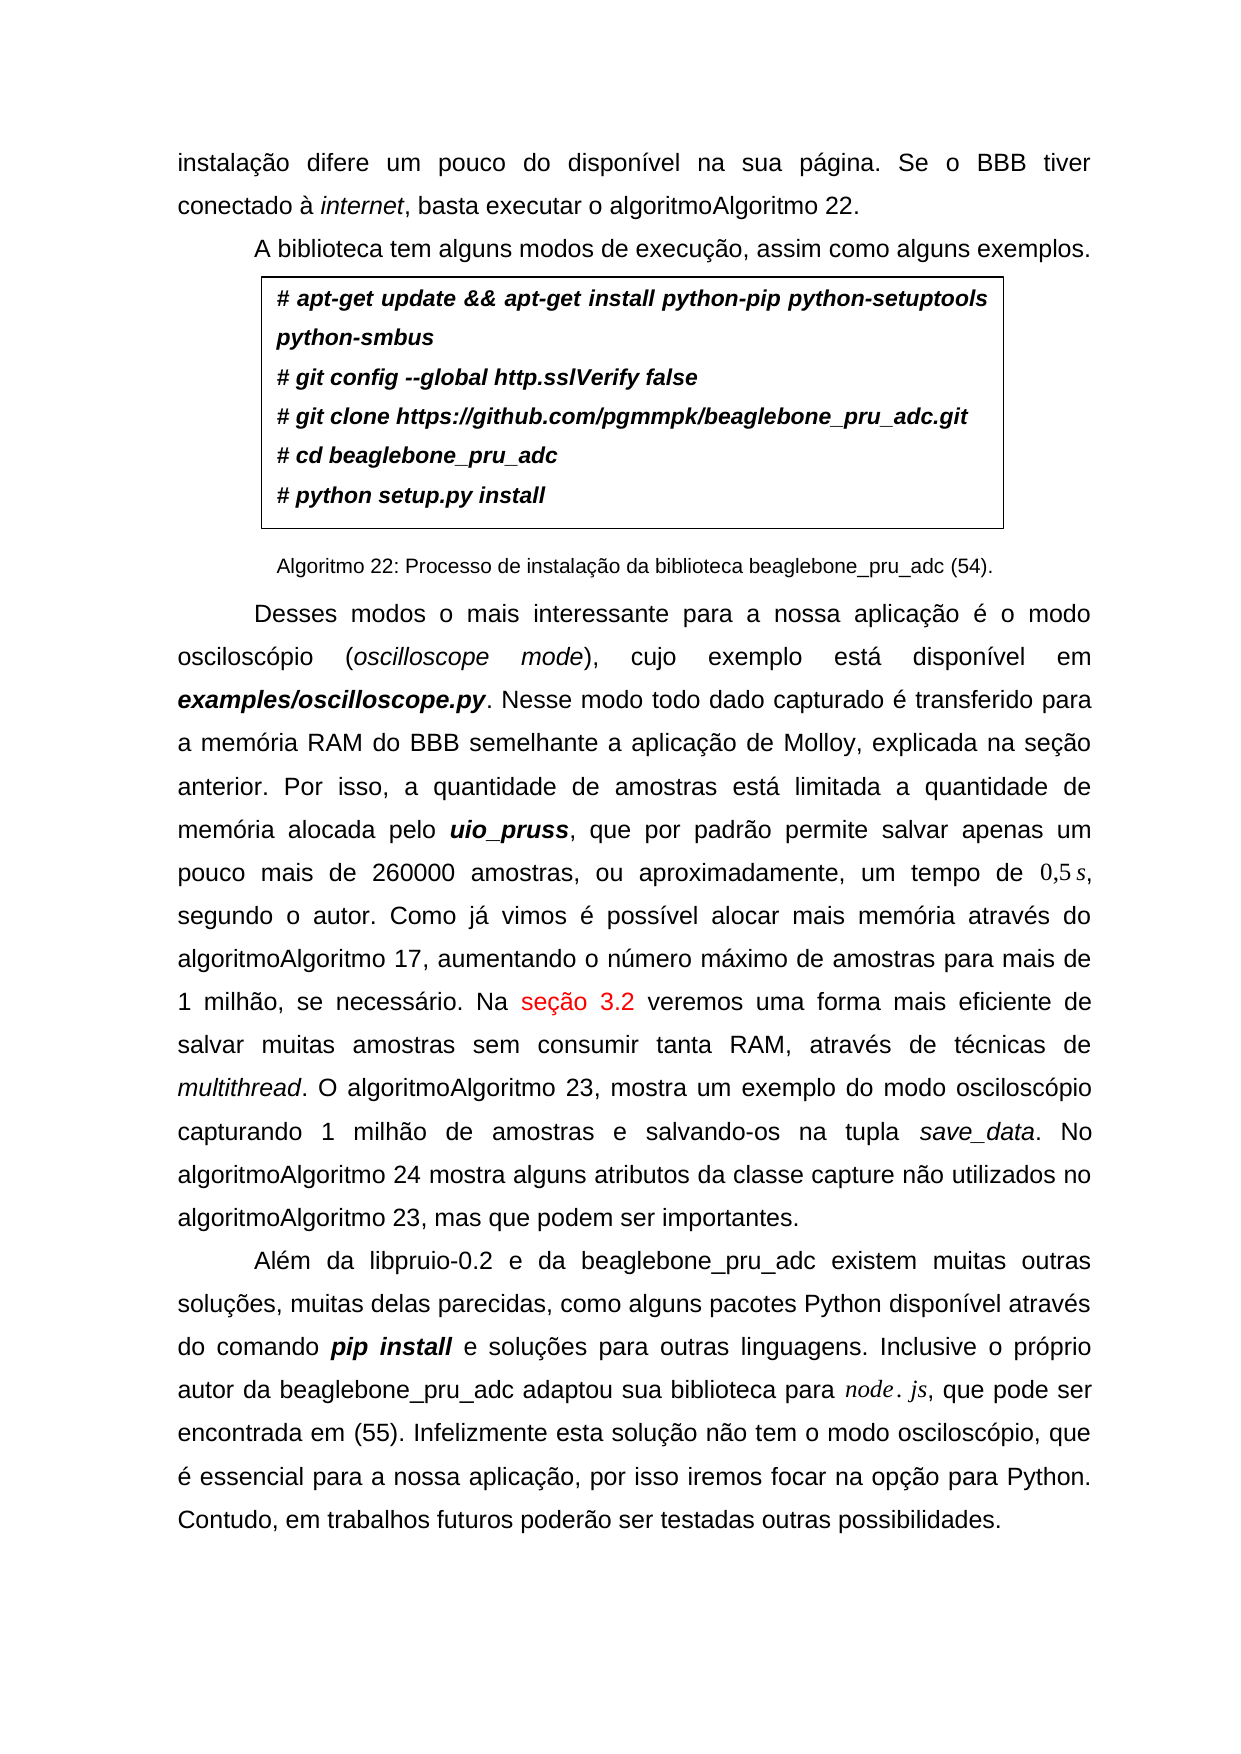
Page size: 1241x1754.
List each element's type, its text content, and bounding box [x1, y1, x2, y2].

text Algoritmo 22: Processo de instalação da biblioteca beaglebone_pru_adc . [177, 554, 1092, 578]
text Além da libpruio-0.2 e da beaglebone_pru_adc existem muitas outras soluções, muitas delas parecidas, como alguns pacotes Python disponível através do comando pip install e soluções para outras linguagens. Inclusive o próprio autor da beaglebone_pru_adc adaptou sua biblioteca para , que pode ser encontrada em . Infelizmente esta solução não tem o modo osciloscópio, que é essencial para a nossa aplicação, por isso iremos focar na opção para Python. Contudo, em trabalhos futuros poderão ser testadas outras possibilidades. [177, 1246, 1092, 1533]
text Desses modos o mais interessante para a nossa aplicação é o modo osciloscópio (oscilloscope mode), cujo exemplo está disponível em examples/oscilloscope.py. Nesse modo todo dado capturado é transferido para a memória RAM do BBB semelhante a aplicação de Molloy, explicada na seção anterior. Por isso, a quantidade de amostras está limitada a quantidade de memória alocada pelo uio_pruss, que por padrão permite salvar apenas um pouco mais de 260000 amostras, ou aproximadamente, um tempo de , segundo o autor. Como já vimos é possível alocar mais memória através do algoritmoAlgoritmo 17, aumentando o número máximo de amostras para mais de 1 milhão, se necessário. Na seção 3.2 veremos uma forma mais eficiente de salvar muitas amostras sem consumir tanta RAM, através de técnicas de multithread. O algoritmoAlgoritmo 23, mostra um exemplo do modo osciloscópio capturando 1 milhão de amostras e salvando-os na tupla save_data. No algoritmoAlgoritmo 24 mostra alguns atributos da classe capture não utilizados no algoritmoAlgoritmo 23, mas que podem ser importantes. [177, 599, 1092, 1232]
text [177, 148, 1092, 219]
text A biblioteca tem alguns modos de execução, assim como alguns exemplos. [177, 234, 1092, 263]
